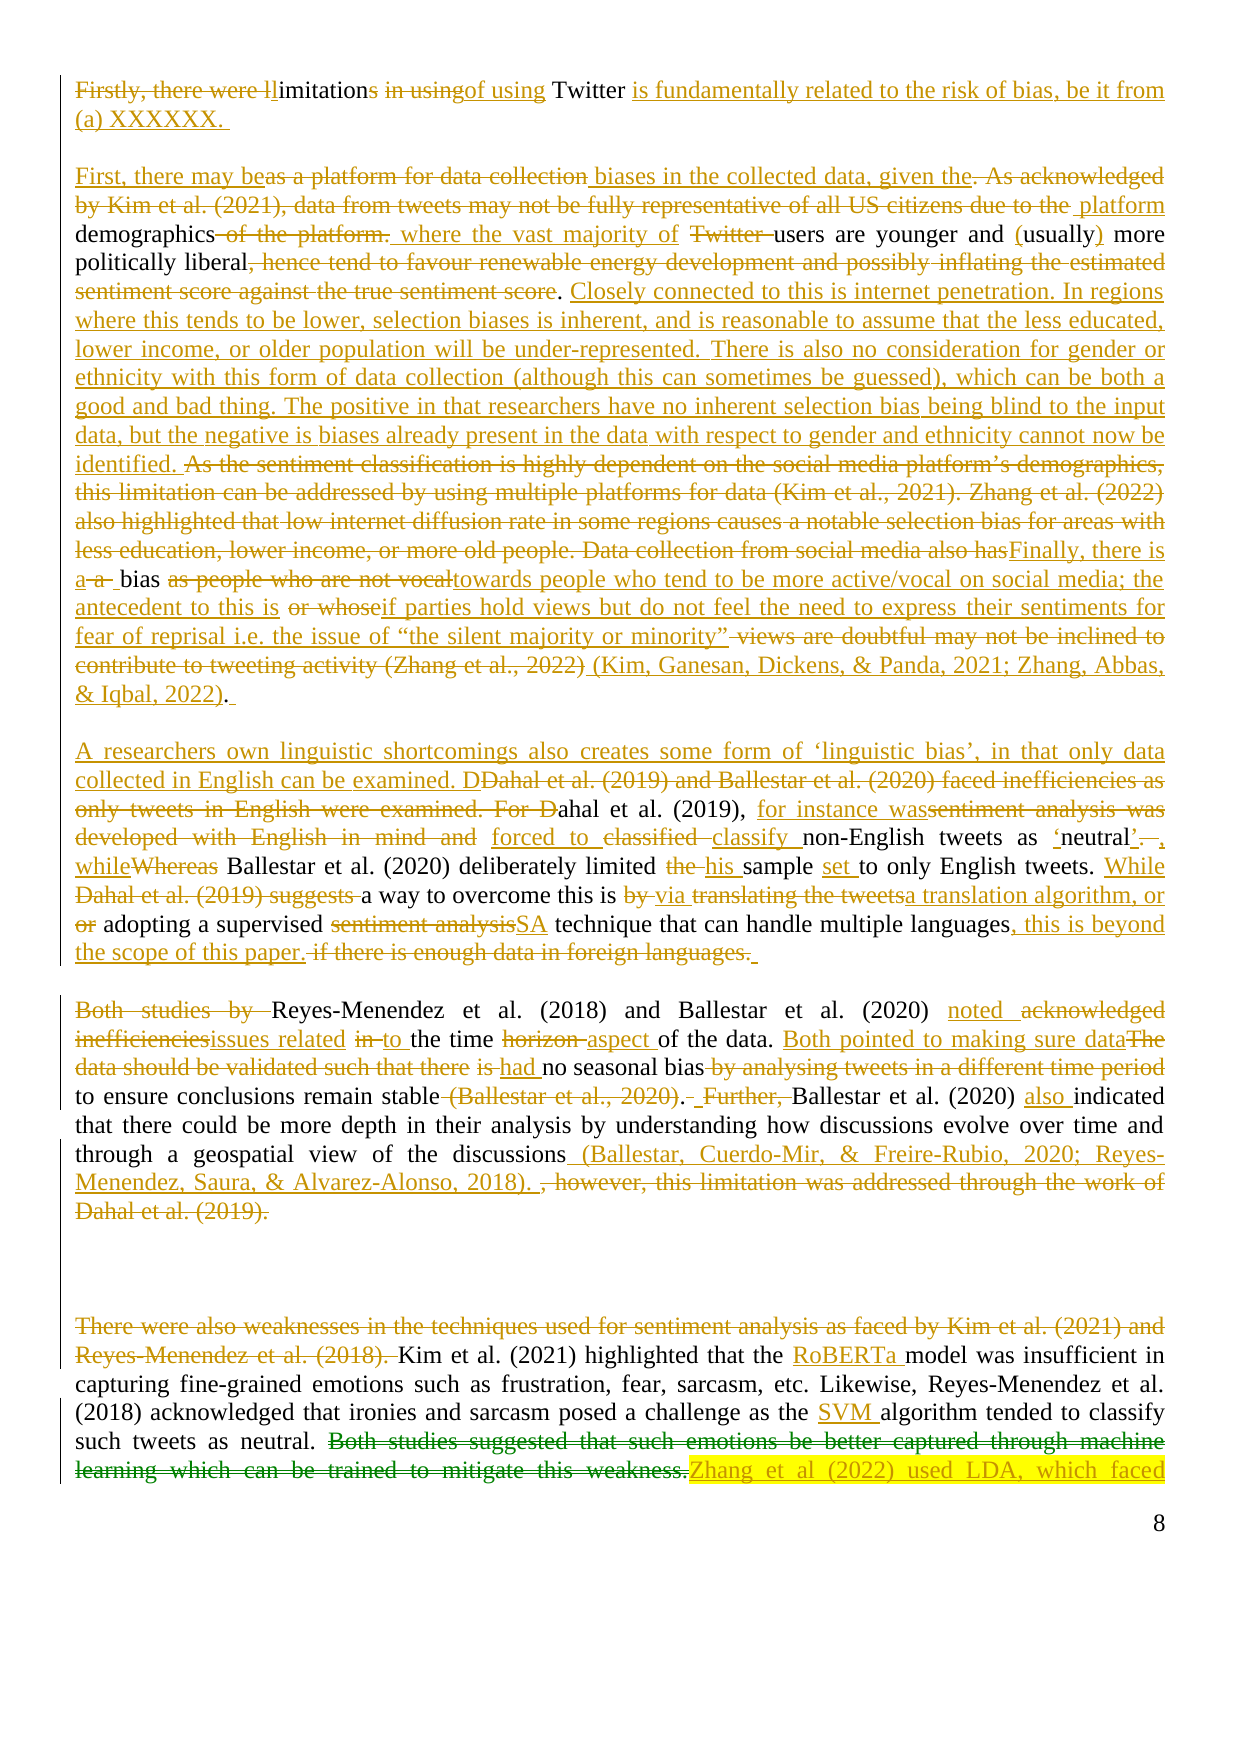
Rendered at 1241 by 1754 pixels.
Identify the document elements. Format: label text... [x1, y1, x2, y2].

text demographics users are younger and usually more politically liberal. bias . [75, 331, 1165, 359]
text demographics users are younger and usually more politically liberal. bias . [75, 446, 1165, 522]
text demographics users are younger and usually more politically liberal. bias . [75, 161, 1165, 330]
text demographics users are younger and usually more politically liberal. bias . [75, 417, 1165, 445]
text imitation Twitter [75, 75, 1165, 132]
text demographics users are younger and usually more politically liberal. bias . [75, 523, 1165, 707]
text demographics users are younger and usually more politically liberal. bias . [75, 388, 1165, 416]
text ahal et al. (2019), non-English tweets as neutral Ballestar et al. (2020) deliberately limited sample to only English tweets. a way to overcome this is adopting a supervised technique that can handle multiple languages [75, 763, 1165, 966]
text ahal et al. (2019), non-English tweets as neutral Ballestar et al. (2020) deliberately limited sample to only English tweets. a way to overcome this is adopting a supervised technique that can handle multiple languages [75, 736, 1165, 761]
text demographics users are younger and usually more politically liberal. bias . [75, 360, 1165, 387]
text Reyes-Menendez et al. (2018) and Ballestar et al. (2020) the time of the data. no seasonal bias to ensure conclusions remain stable.Ballestar et al. (2020) indicated that there could be more depth in their analysis by understanding how discussions evolve over time and through a geospatial view of the discussions [75, 995, 1165, 1225]
